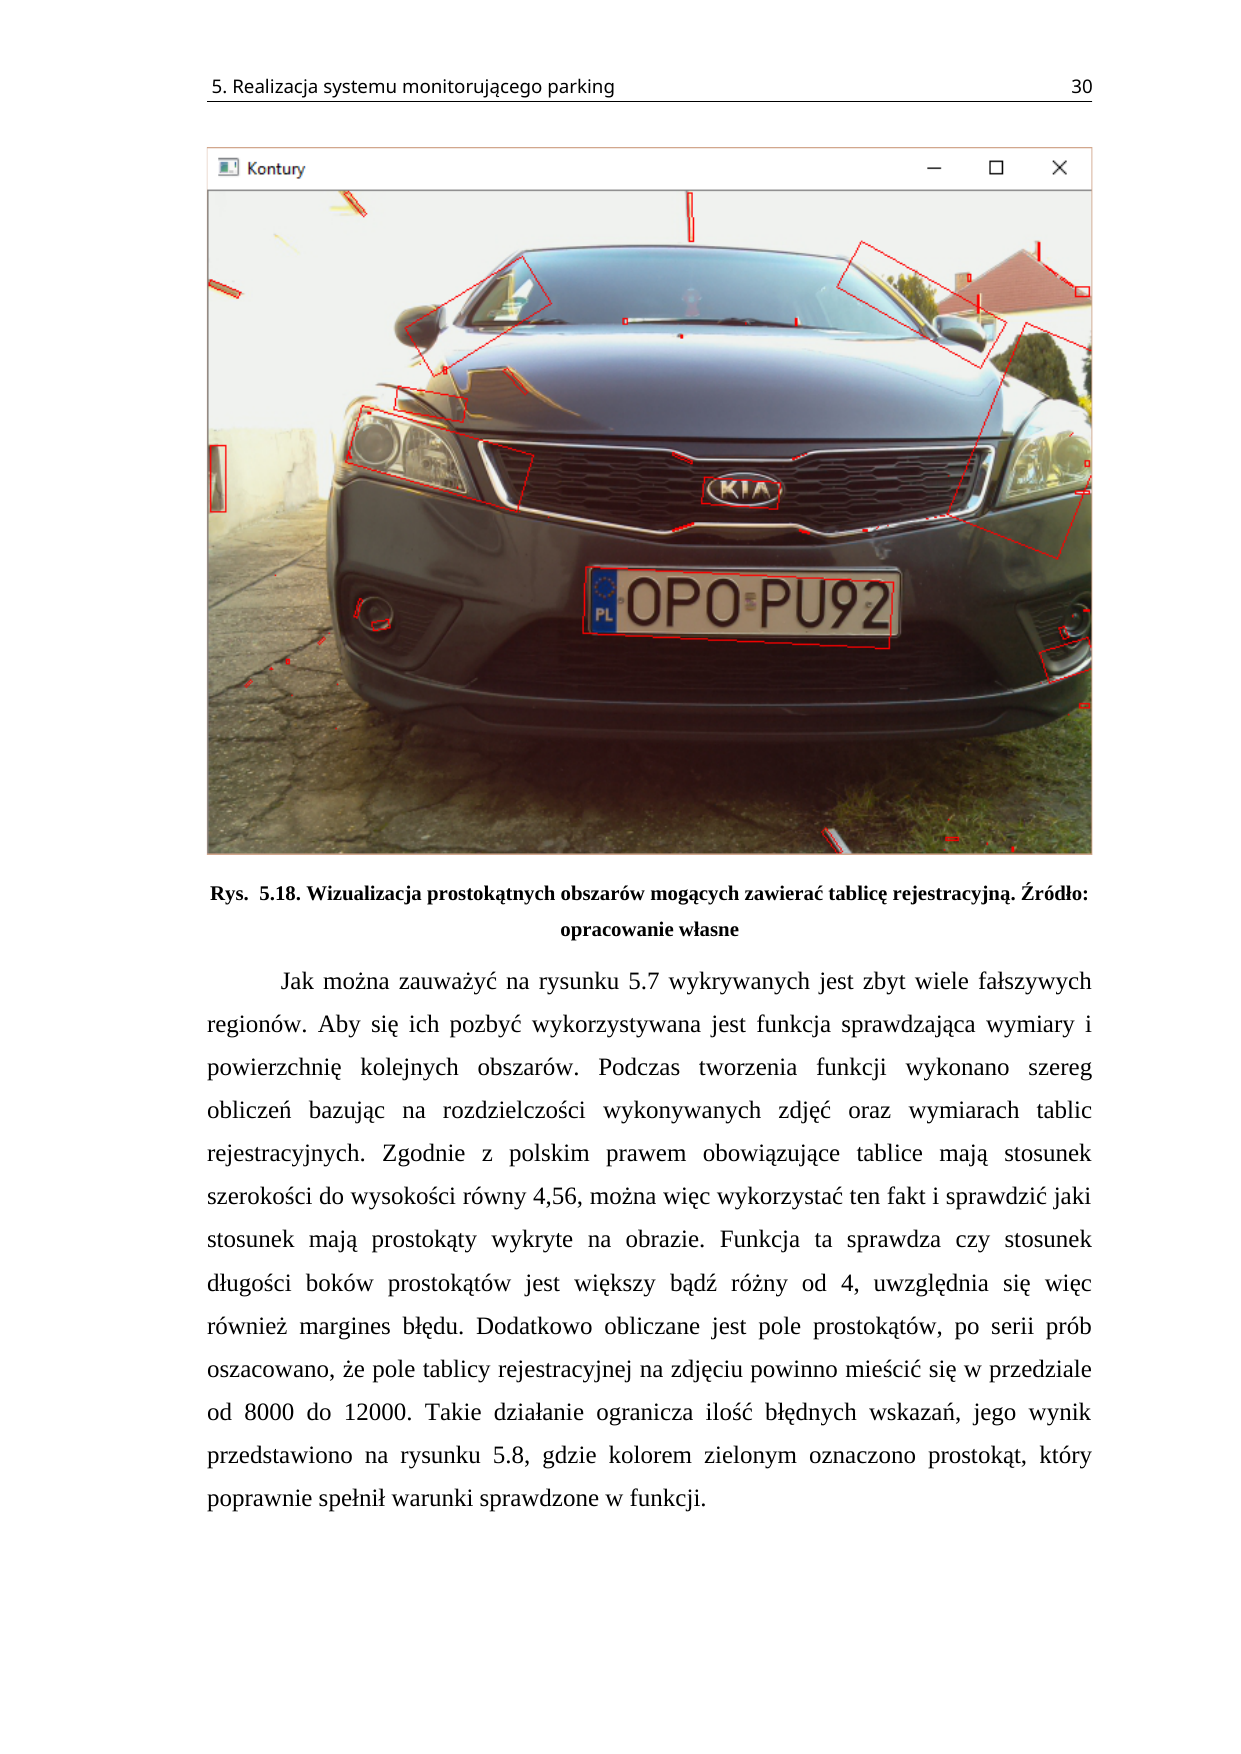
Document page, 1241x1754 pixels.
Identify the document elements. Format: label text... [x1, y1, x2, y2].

text Jak można zauważyć na rysunku 5.7 wykrywanych jest zbyt wiele fałszywych regionów. Aby się ich pozbyć wykorzystywana jest funkcja sprawdzająca wymiary i powierzchnię kolejnych obszarów. Podczas tworzenia funkcji wykonano szereg obliczeń bazując na rozdzielczości wykonywanych zdjęć oraz wymiarach tablic rejestracyjnych. Zgodnie z polskim prawem obowiązujące tablice mają stosunek szerokości do wysokości równy 4,56, można więc wykorzystać ten fakt i sprawdzić jaki stosunek mają prostokąty wykryte na obrazie. Funkcja ta sprawdza czy stosunek długości boków prostokątów jest większy bądź różny od 4, uwzględnia się więc również margines błędu. Dodatkowo obliczane jest pole prostokątów, po serii prób oszacowano, że pole tablicy rejestracyjnej na zdjęciu powinno mieścić się w przedziale od 8000 do 12000. Takie działanie ogranicza ilość błędnych wskazań, jego wynik przedstawiono na rysunku 5.8, gdzie kolorem zielonym oznaczono prostokąt, który poprawnie spełnił warunki sprawdzone w funkcji. [207, 966, 1092, 1512]
picture [206, 147, 1093, 855]
